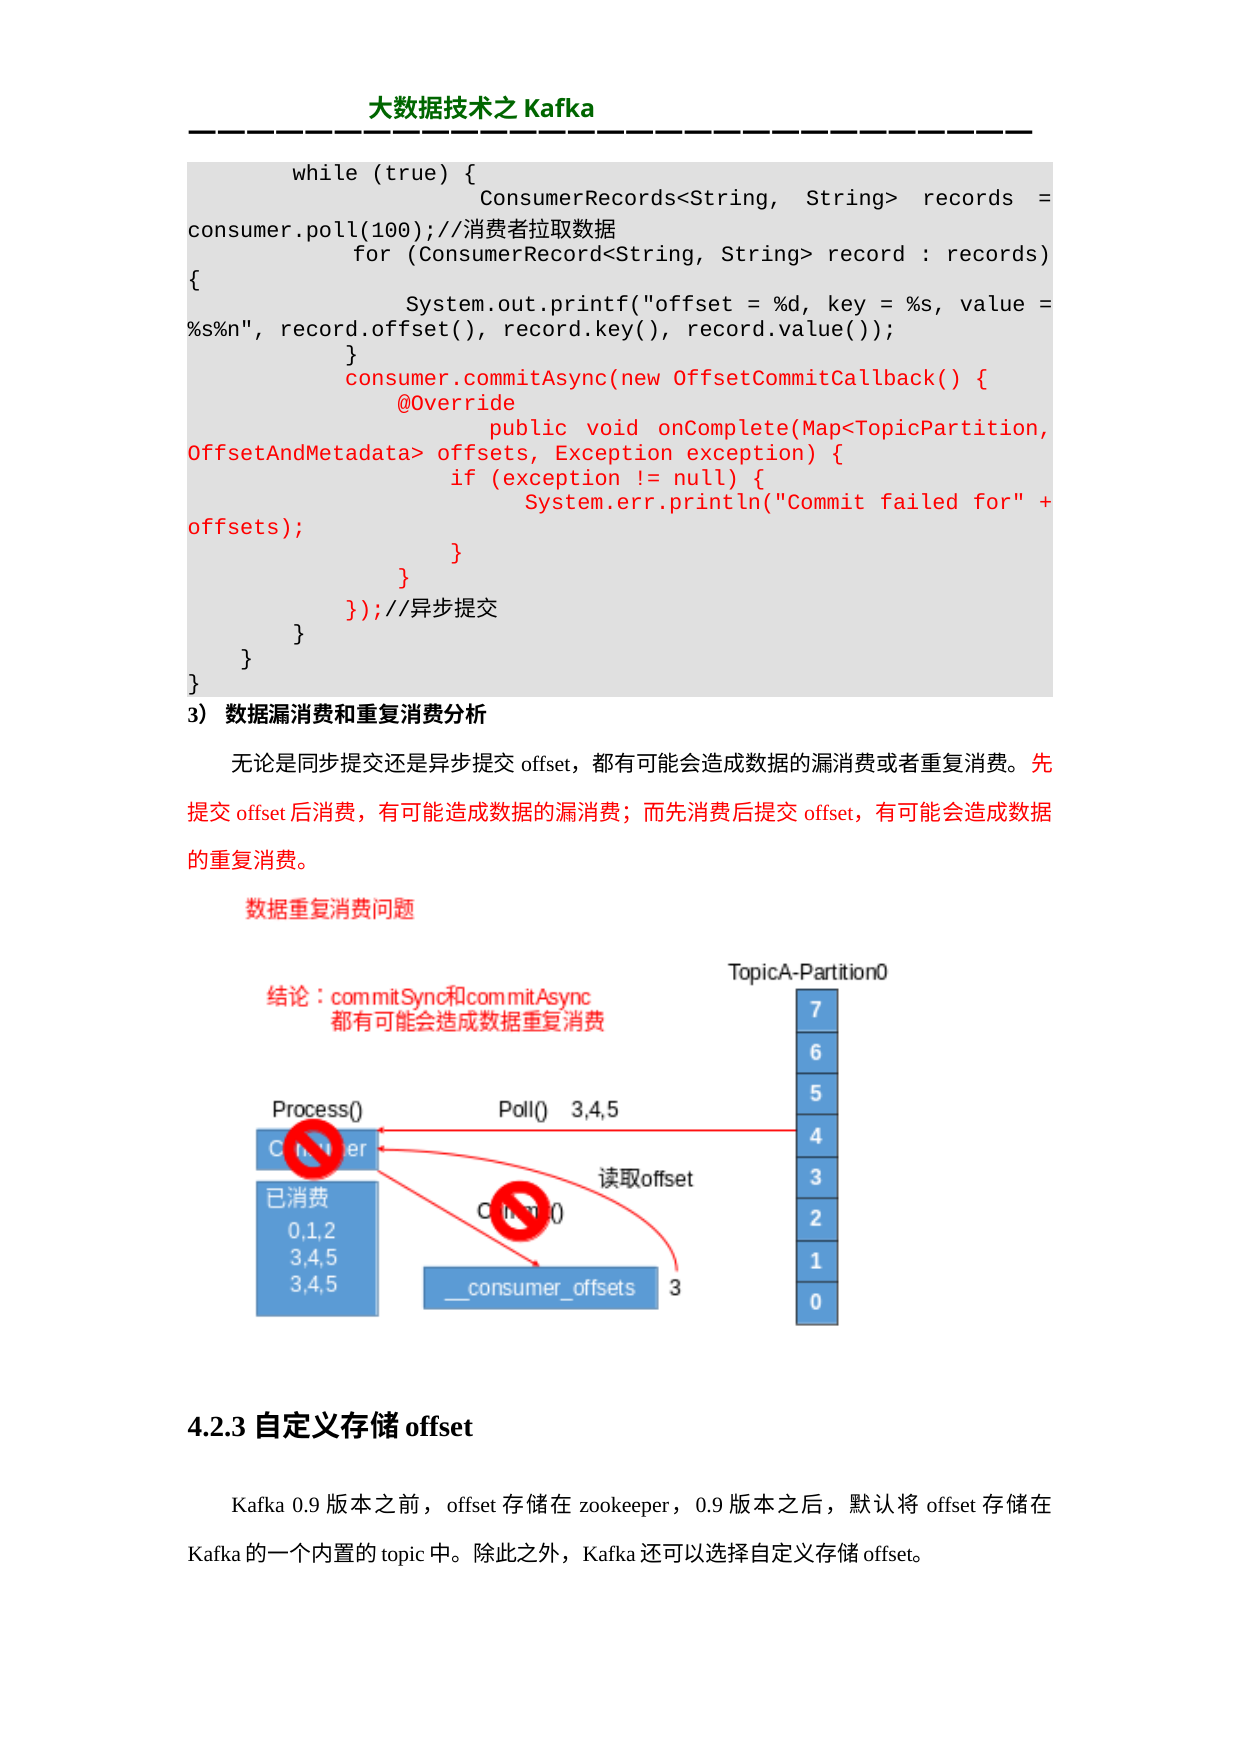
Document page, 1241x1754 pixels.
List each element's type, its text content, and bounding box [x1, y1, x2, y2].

text } [187, 343, 1053, 367]
text } [187, 541, 1053, 566]
list 数据漏消费和重复消费分析 [187, 697, 1053, 729]
text ConsumerRecords<String, String> records = consumer.poll(100);//消费者拉取数据 [187, 187, 1053, 243]
text } [187, 647, 1053, 672]
text } [187, 566, 1053, 591]
text } [187, 623, 1053, 647]
text if (exception != null) { [187, 467, 1053, 491]
text System.err.println("Commit failed for" + offsets); [187, 491, 1053, 541]
text } [187, 672, 1053, 697]
text });//异步提交 [187, 591, 1053, 623]
text consumer.commitAsync(new OffsetCommitCallback() { [187, 367, 1053, 392]
text Kafka 0.9版本之前，offset存储在zookeeper，0.9版本之后，默认将offset存储在Kafka的一个内置的topic中。除此之外，Kafka还可以选择自定义存储offset。 [187, 1487, 1053, 1568]
subtitle 4.2.3 自定义存储offset [187, 1391, 1053, 1456]
text 无论是同步提交还是异步提交offset，都有可能会造成数据的漏消费或者重复消费。先提交offset后消费，有可能造成数据的漏消费；而先消费后提交offset，有可能会造成数据的重复消费。 [187, 745, 1053, 875]
text @Override [187, 392, 1053, 417]
text System.out.printf("offset = %d, key = %s, value = %s%n", record.offset(), record.key(), record.value()); [187, 293, 1053, 343]
text public void onComplete(Map<TopicPartition, OffsetAndMetadata> offsets, Exception exception) { [187, 417, 1053, 467]
text while (true) { [187, 162, 1053, 187]
text for (ConsumerRecord<String, String> record : records) { [187, 243, 1053, 293]
